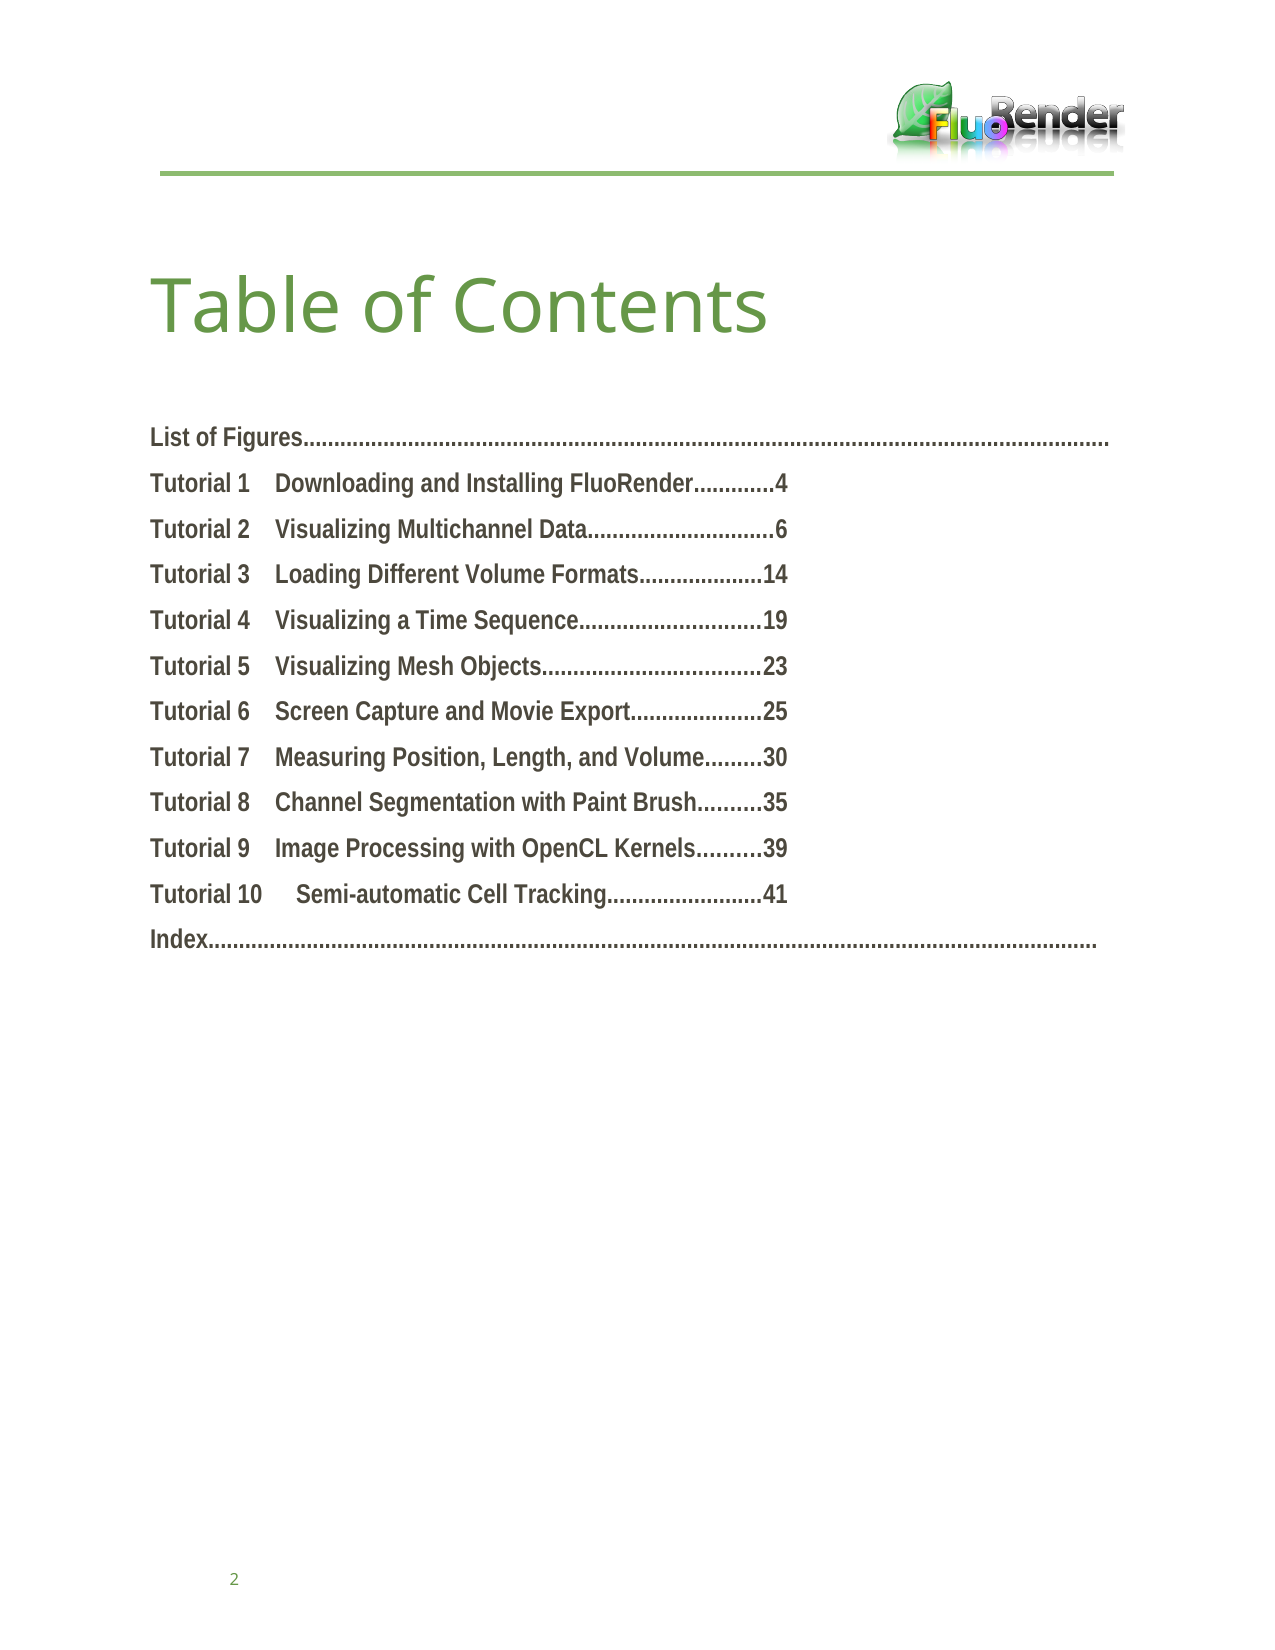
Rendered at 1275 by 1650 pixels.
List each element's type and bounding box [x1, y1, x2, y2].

picture [887, 75, 1125, 165]
